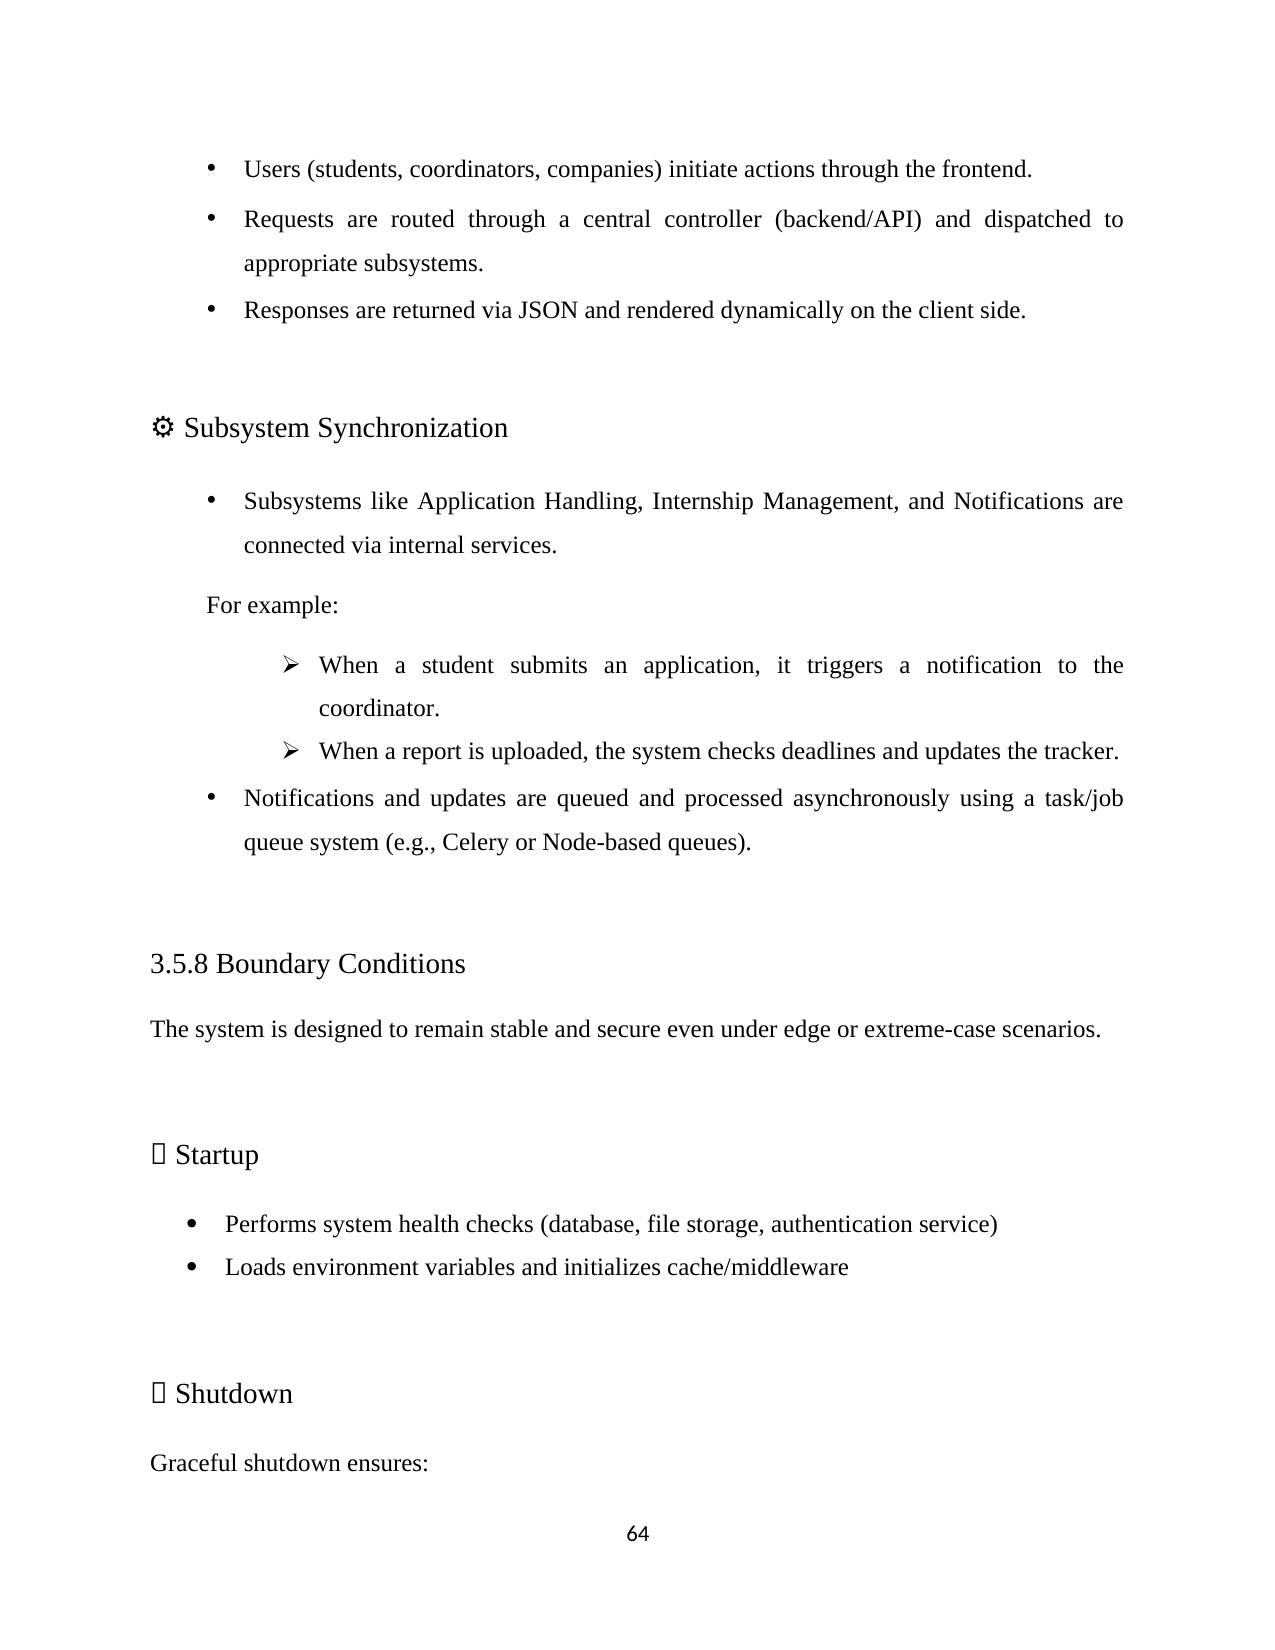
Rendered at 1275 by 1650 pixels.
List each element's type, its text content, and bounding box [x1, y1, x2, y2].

subtitle 3.5.8 Boundary Conditions [150, 947, 1125, 980]
list Notifications and updates are queued and processed asynchronously using a task/job queue system (e.g., Celery or Node-based queues). [206, 779, 1125, 856]
list Performs system health checks (database, file storage, authentication service) [187, 1209, 1125, 1238]
text For example: [206, 590, 1125, 619]
text 🚀 Startup [150, 1133, 1125, 1173]
text The system is designed to remain stable and secure even under edge or extreme-case scenarios. [150, 1014, 1125, 1042]
list Requests are routed through a central controller (backend/API) and dispatched to appropriate subsystems. [206, 200, 1125, 277]
list When a student submits an application, it triggers a notification to the coordinator. [281, 650, 1125, 722]
list Loads environment variables and initializes cache/middleware [187, 1252, 1125, 1281]
text 🛑 Shutdown [150, 1372, 1125, 1412]
list When a report is uploaded, the system checks deadlines and updates the tracker. [281, 736, 1125, 765]
list Responses are returned via JSON and rendered dynamically on the client side. [206, 291, 1125, 325]
list Subsystems like Application Handling, Internship Management, and Notifications are connected via internal services. [206, 482, 1125, 559]
list Users (students, coordinators, companies) initiate actions through the frontend. [206, 150, 1125, 183]
text Graceful shutdown ensures: [150, 1448, 1125, 1477]
text ⚙ Subsystem Synchronization [150, 406, 1125, 446]
